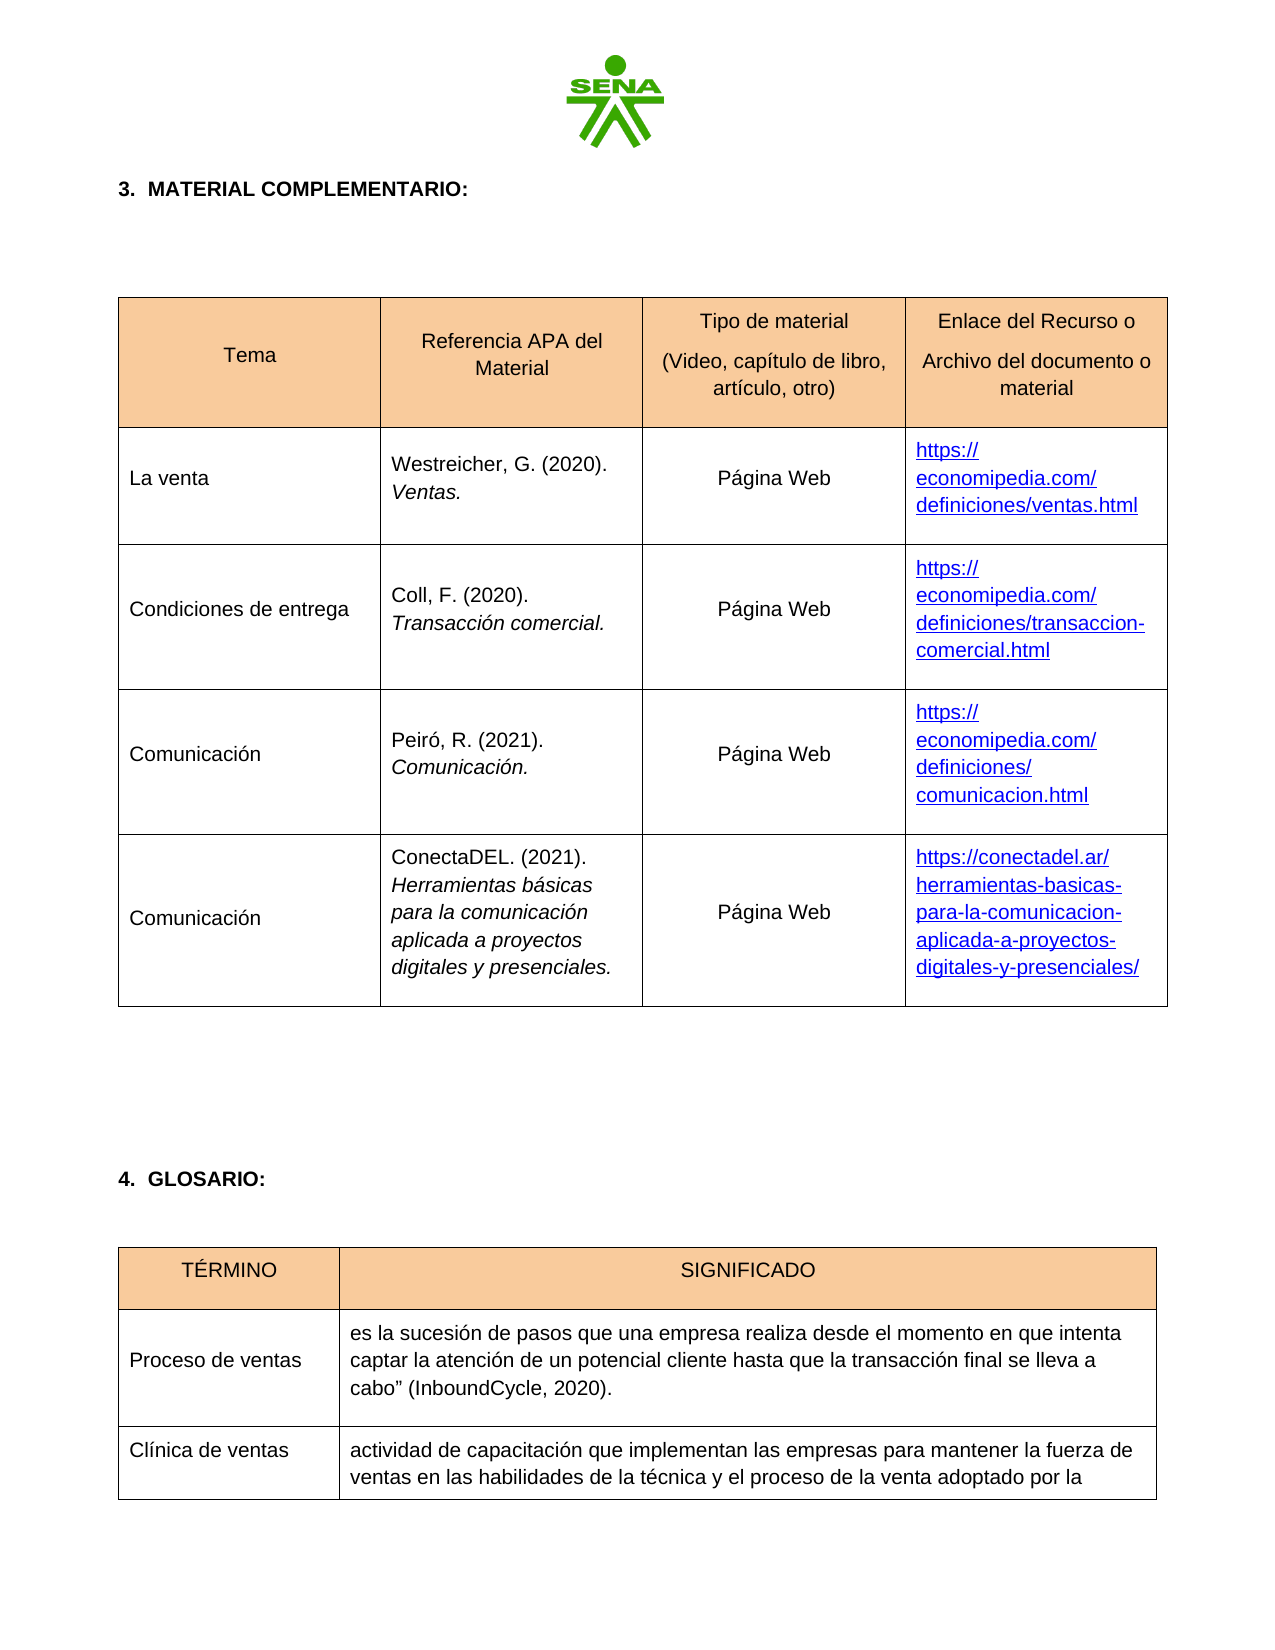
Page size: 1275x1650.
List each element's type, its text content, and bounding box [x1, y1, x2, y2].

list GLOSARIO: [118, 1167, 1157, 1191]
table_cell https://conectadel.ar/herramientas-basicas-para-la-comunicacion-aplicada-a-proyectos-digitales-y-presenciales/ [906, 835, 1167, 1006]
table_cell https://economipedia.com/definiciones/transaccion-comercial.html [906, 545, 1167, 689]
table_cell https://economipedia.com/definiciones/comunicacion.html [906, 690, 1167, 833]
table_cell ConectaDEL. (2021). Herramientas básicas para la comunicación aplicada a proyectos digitales y presenciales. [381, 835, 642, 1006]
table_cell es la sucesión de pasos que una empresa realiza desde el momento en que intenta captar la atención de un potencial cliente hasta que la transacción final se lleva a cabo” (InboundCycle, 2020). [340, 1310, 1156, 1426]
table_cell Westreicher, G. (2020). Ventas. [381, 428, 642, 544]
table_header TÉRMINO [119, 1248, 339, 1309]
table_cell Clínica de ventas [119, 1427, 339, 1499]
table_header Tipo de material (Video, capítulo de libro, artículo, otro) [643, 298, 905, 427]
list MATERIAL COMPLEMENTARIO: [118, 177, 1157, 201]
table_cell Página Web [643, 690, 905, 833]
table_cell Comunicación [119, 835, 380, 1006]
table_cell Página Web [643, 835, 905, 1006]
table_header Enlace del Recurso o Archivo del documento o material [906, 298, 1167, 427]
table_cell Página Web [643, 545, 905, 689]
table_header Tema [119, 298, 380, 427]
table_cell Peiró, R. (2021). Comunicación. [381, 690, 642, 833]
table_cell Condiciones de entrega [119, 545, 380, 689]
table_header Referencia APA del Material [381, 298, 642, 427]
table_cell Página Web [643, 428, 905, 544]
picture [566, 55, 664, 148]
table_cell Comunicación [119, 690, 380, 833]
table_header SIGNIFICADO [340, 1248, 1156, 1309]
table_cell https://economipedia.com/definiciones/ventas.html [906, 428, 1167, 544]
table_cell Proceso de ventas [119, 1310, 339, 1426]
table_cell Coll, F. (2020). Transacción comercial. [381, 545, 642, 689]
table_cell La venta [119, 428, 380, 544]
